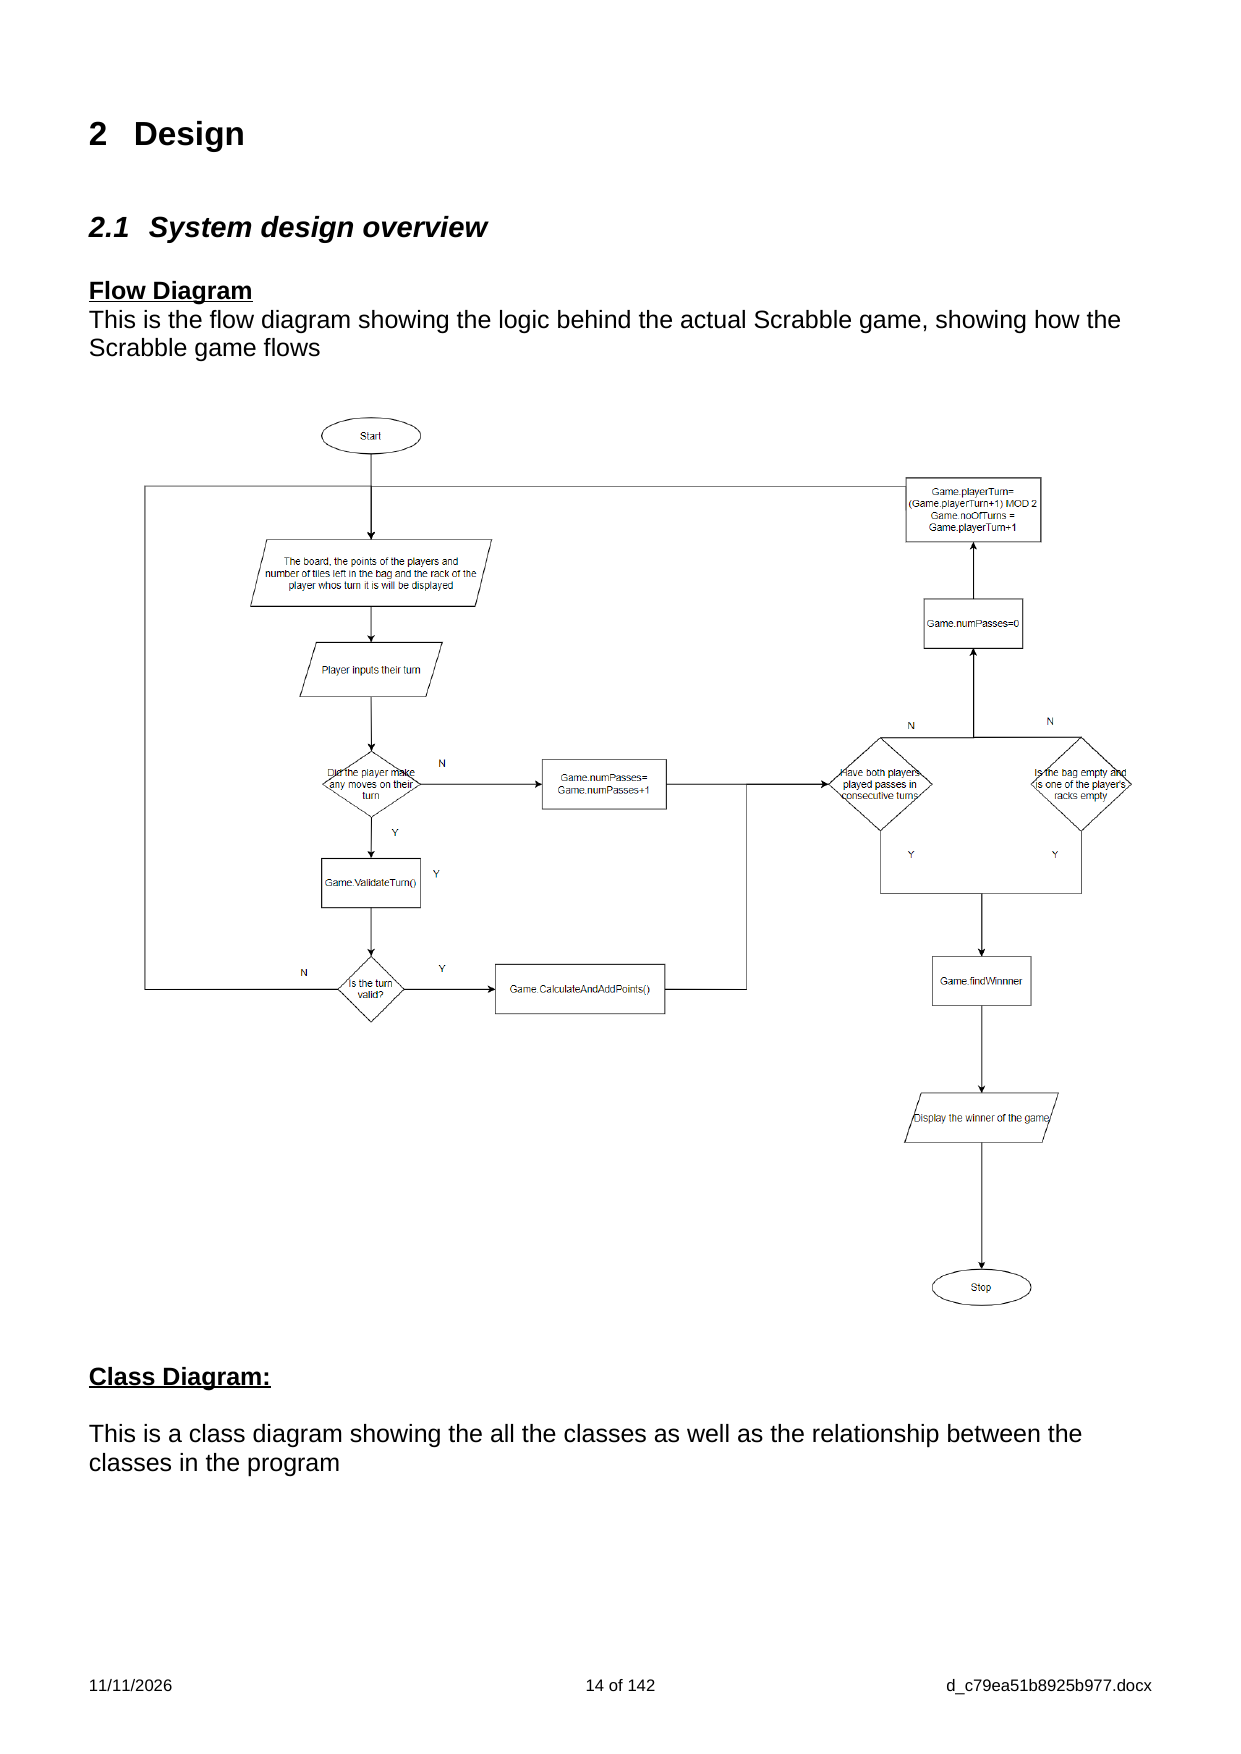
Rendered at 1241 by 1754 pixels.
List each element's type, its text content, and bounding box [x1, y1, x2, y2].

text This is the flow diagram showing the logic behind the actual Scrabble game, showing how the Scrabble game flows [89, 304, 1152, 362]
subtitle System design overview [89, 210, 1152, 243]
subtitle Design [89, 114, 1152, 152]
text Flow Diagram [89, 276, 1152, 304]
picture [88, 390, 1152, 1336]
text This is a class diagram showing the all the classes as well as the relationship between the classes in the program [89, 1419, 1152, 1477]
text Class Diagram: [89, 1362, 1152, 1390]
